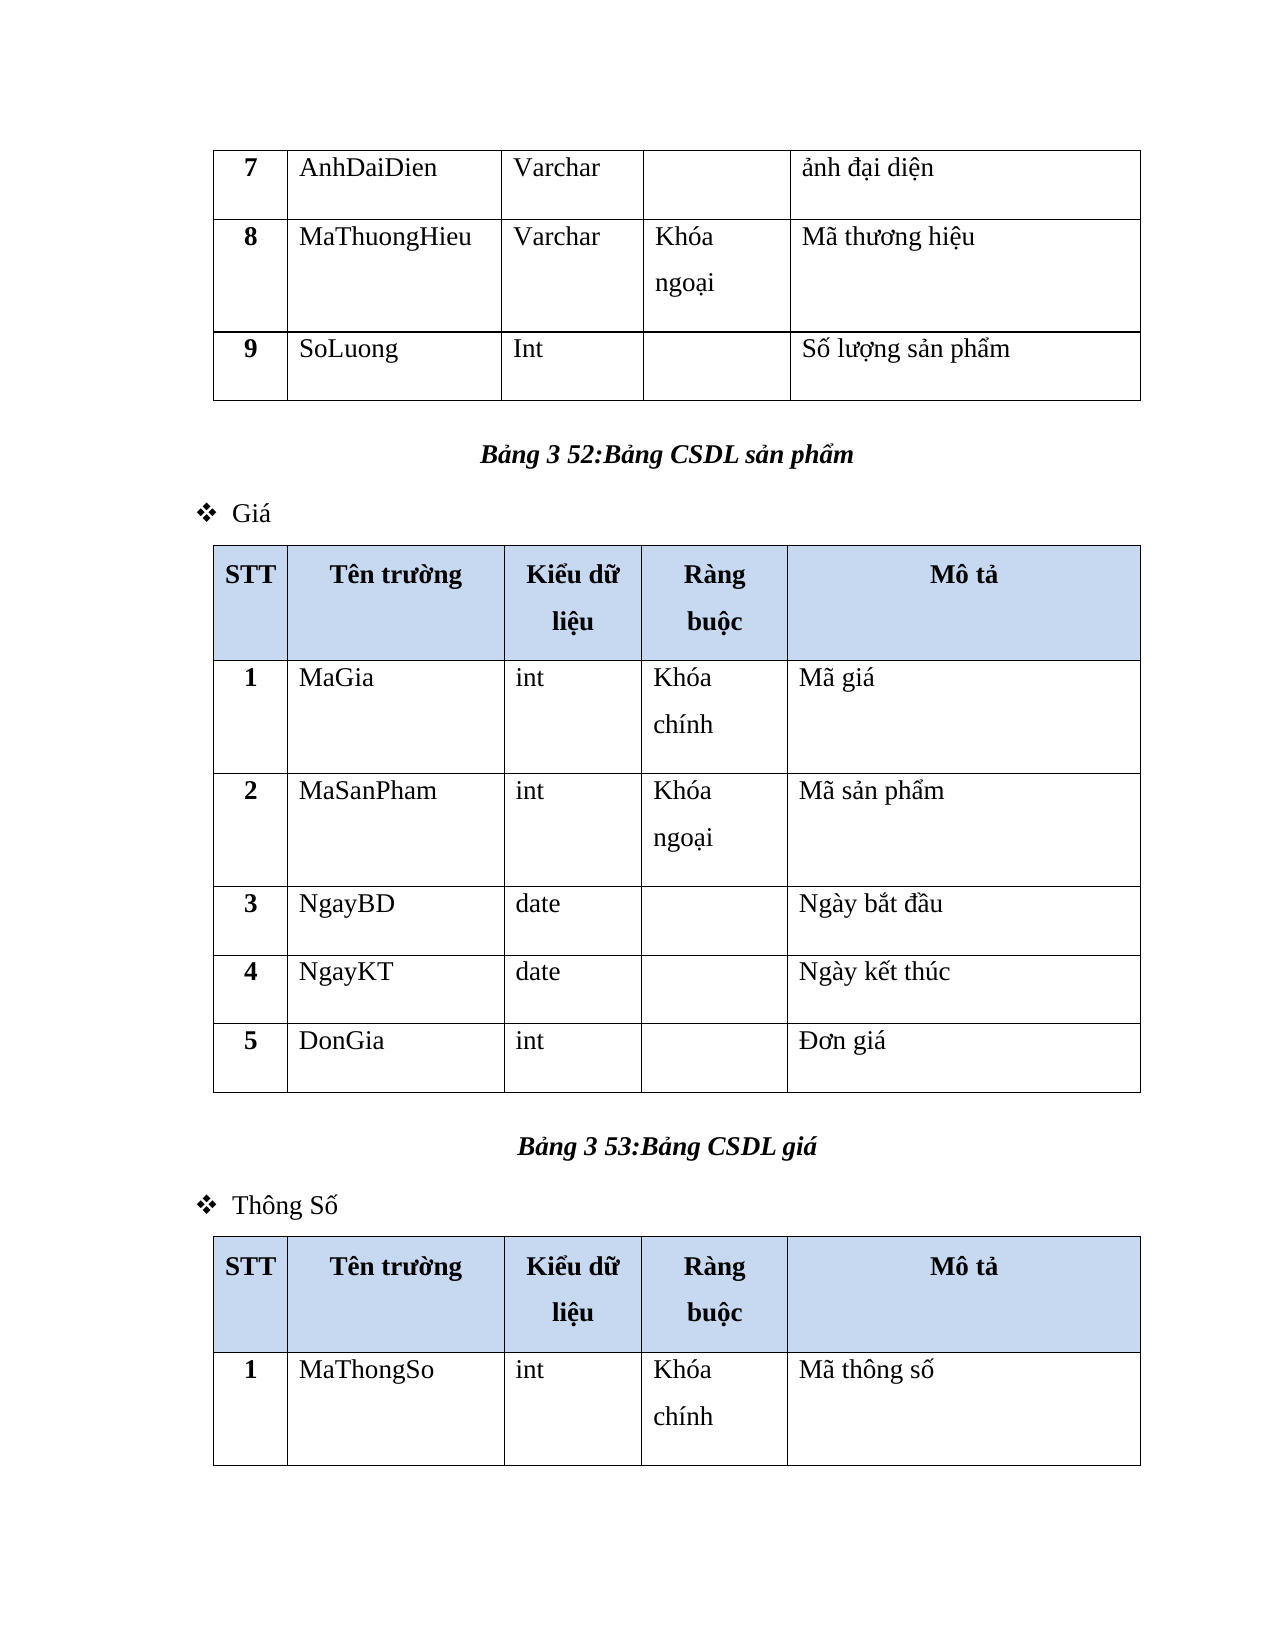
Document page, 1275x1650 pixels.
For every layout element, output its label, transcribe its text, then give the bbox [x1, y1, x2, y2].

table_cell 1 [214, 1353, 287, 1465]
table_cell Mã thông số [788, 1353, 1140, 1465]
table_cell 2 [214, 774, 287, 886]
table_cell NgayKT [288, 956, 504, 1023]
table_cell ảnh đại diện [791, 151, 1140, 218]
table_cell MaThuongHieu [288, 220, 501, 331]
table_cell Varchar [502, 151, 643, 218]
table_cell 3 [214, 887, 287, 954]
table_cell MaGia [288, 661, 504, 773]
table_cell 7 [214, 151, 287, 218]
table_cell date [505, 956, 641, 1023]
table_cell Khóa chính [642, 1353, 787, 1465]
table_cell AnhDaiDien [288, 151, 501, 218]
table_cell date [505, 887, 641, 954]
table_cell [642, 887, 787, 954]
table_header STT [214, 546, 287, 660]
table_header STT [214, 1237, 287, 1352]
table_cell 4 [214, 956, 287, 1023]
table_cell NgayBD [288, 887, 504, 954]
table_cell Mã sản phẩm [788, 774, 1140, 886]
table_cell Mã giá [788, 661, 1140, 773]
table_cell Số lượng sản phẩm [791, 333, 1140, 400]
table_cell [642, 1024, 787, 1092]
table_cell int [505, 1353, 641, 1465]
table_cell 5 [214, 1024, 287, 1092]
table_cell Ngày kết thúc [788, 956, 1140, 1023]
table_header Ràng buộc [642, 546, 787, 660]
list Thông Số [194, 1189, 1125, 1221]
table_cell 9 [214, 333, 287, 400]
table_cell DonGia [288, 1024, 504, 1092]
table_header Tên trường [288, 1237, 504, 1352]
table_cell int [505, 774, 641, 886]
table_cell int [505, 661, 641, 773]
table_cell Đơn giá [788, 1024, 1140, 1092]
table_header Mô tả [788, 1237, 1140, 1352]
table_cell Ngày bắt đầu [788, 887, 1140, 954]
table_cell 8 [214, 220, 287, 331]
table_cell [644, 151, 790, 218]
table_cell MaSanPham [288, 774, 504, 886]
table_cell Khóa ngoại [644, 220, 790, 331]
table_header Kiểu dữ liệu [505, 1237, 641, 1352]
table_cell Mã thương hiệu [791, 220, 1140, 331]
table_header Kiểu dữ liệu [505, 546, 641, 660]
table_cell Khóa ngoại [642, 774, 787, 886]
table_cell int [505, 1024, 641, 1092]
table_header Mô tả [788, 546, 1140, 660]
table_header Tên trường [288, 546, 504, 660]
table_header Ràng buộc [642, 1237, 787, 1352]
list Giá [194, 498, 1125, 529]
table_cell [644, 333, 790, 400]
table_cell Int [502, 333, 643, 400]
table_cell SoLuong [288, 333, 501, 400]
table_cell MaThongSo [288, 1353, 504, 1465]
table_cell [642, 956, 787, 1023]
table_cell 1 [214, 661, 287, 773]
table_cell Khóa chính [642, 661, 787, 773]
table_cell Varchar [502, 220, 643, 331]
